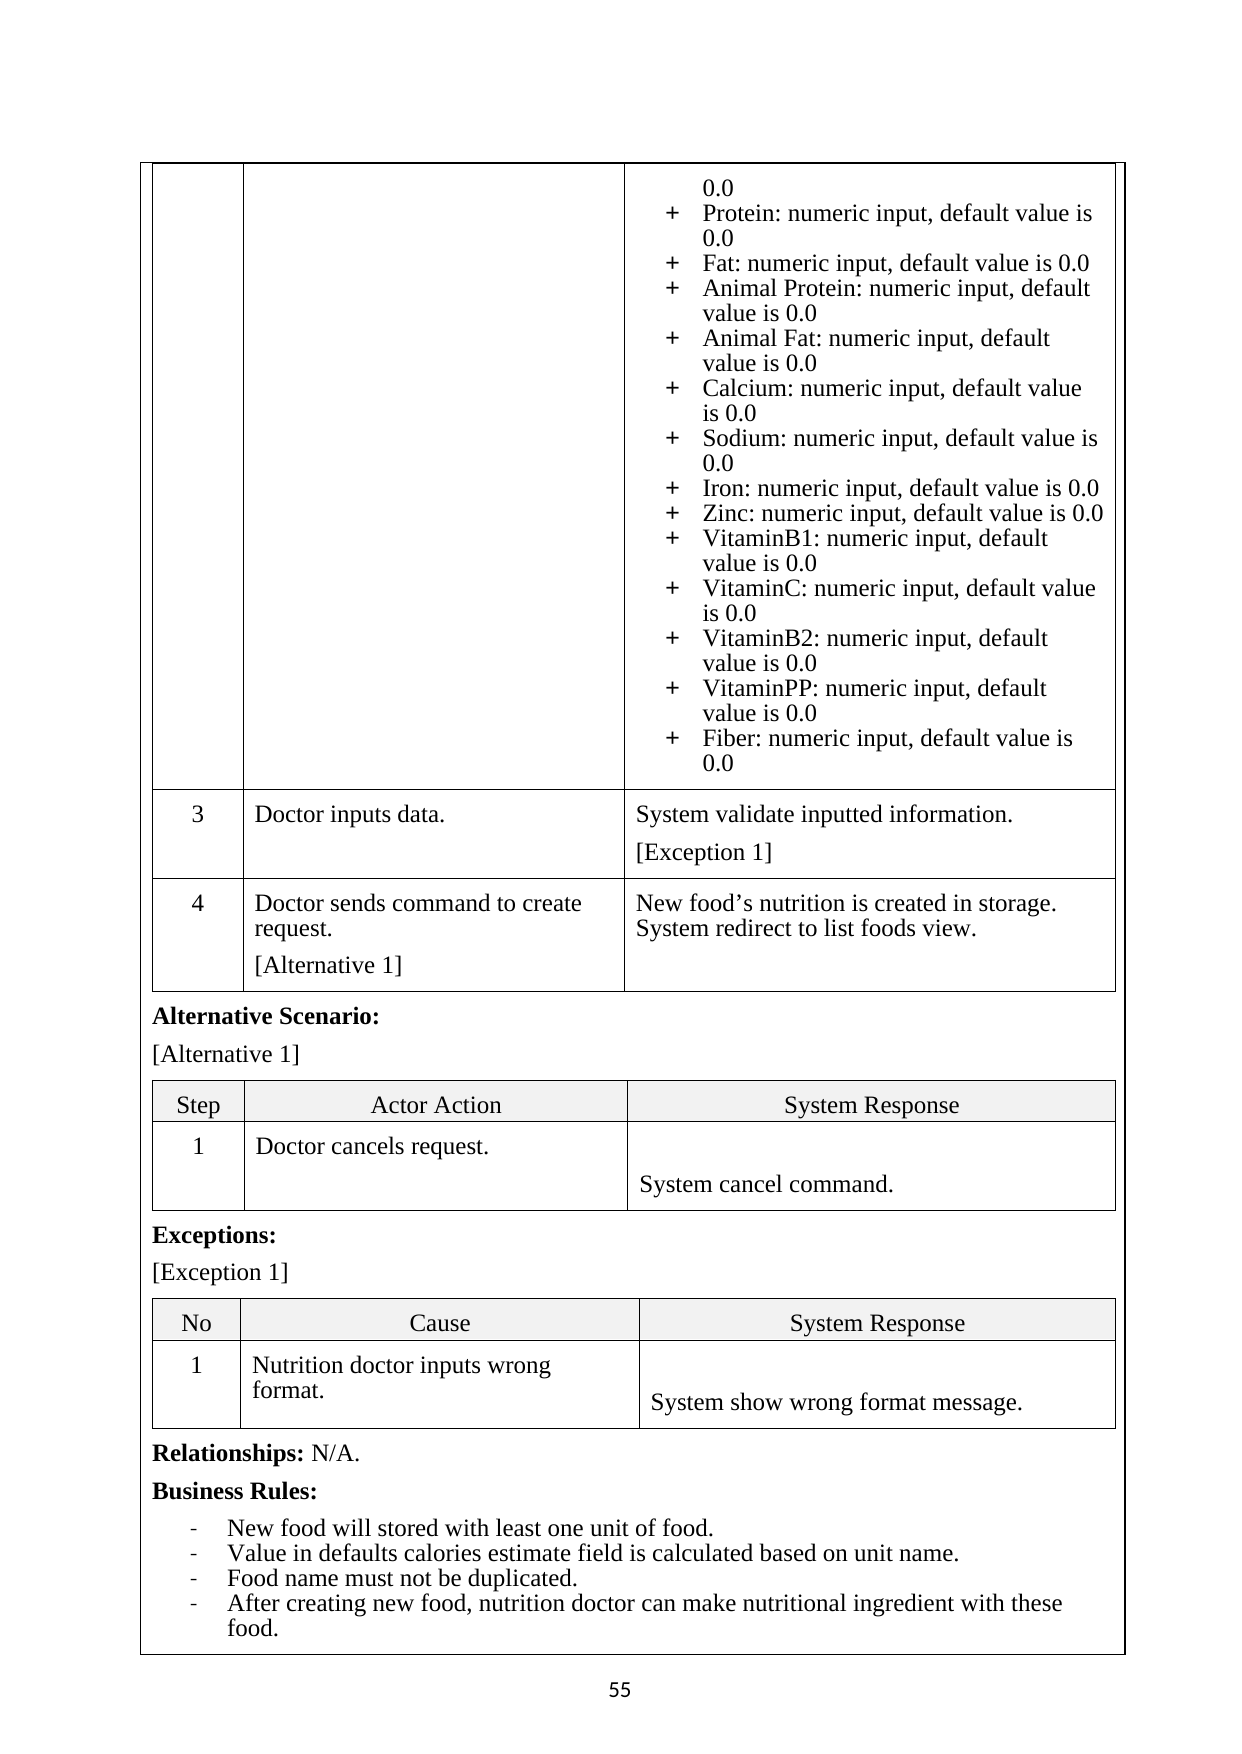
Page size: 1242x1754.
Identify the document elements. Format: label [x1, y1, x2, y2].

table_cell [141, 163, 1124, 1654]
